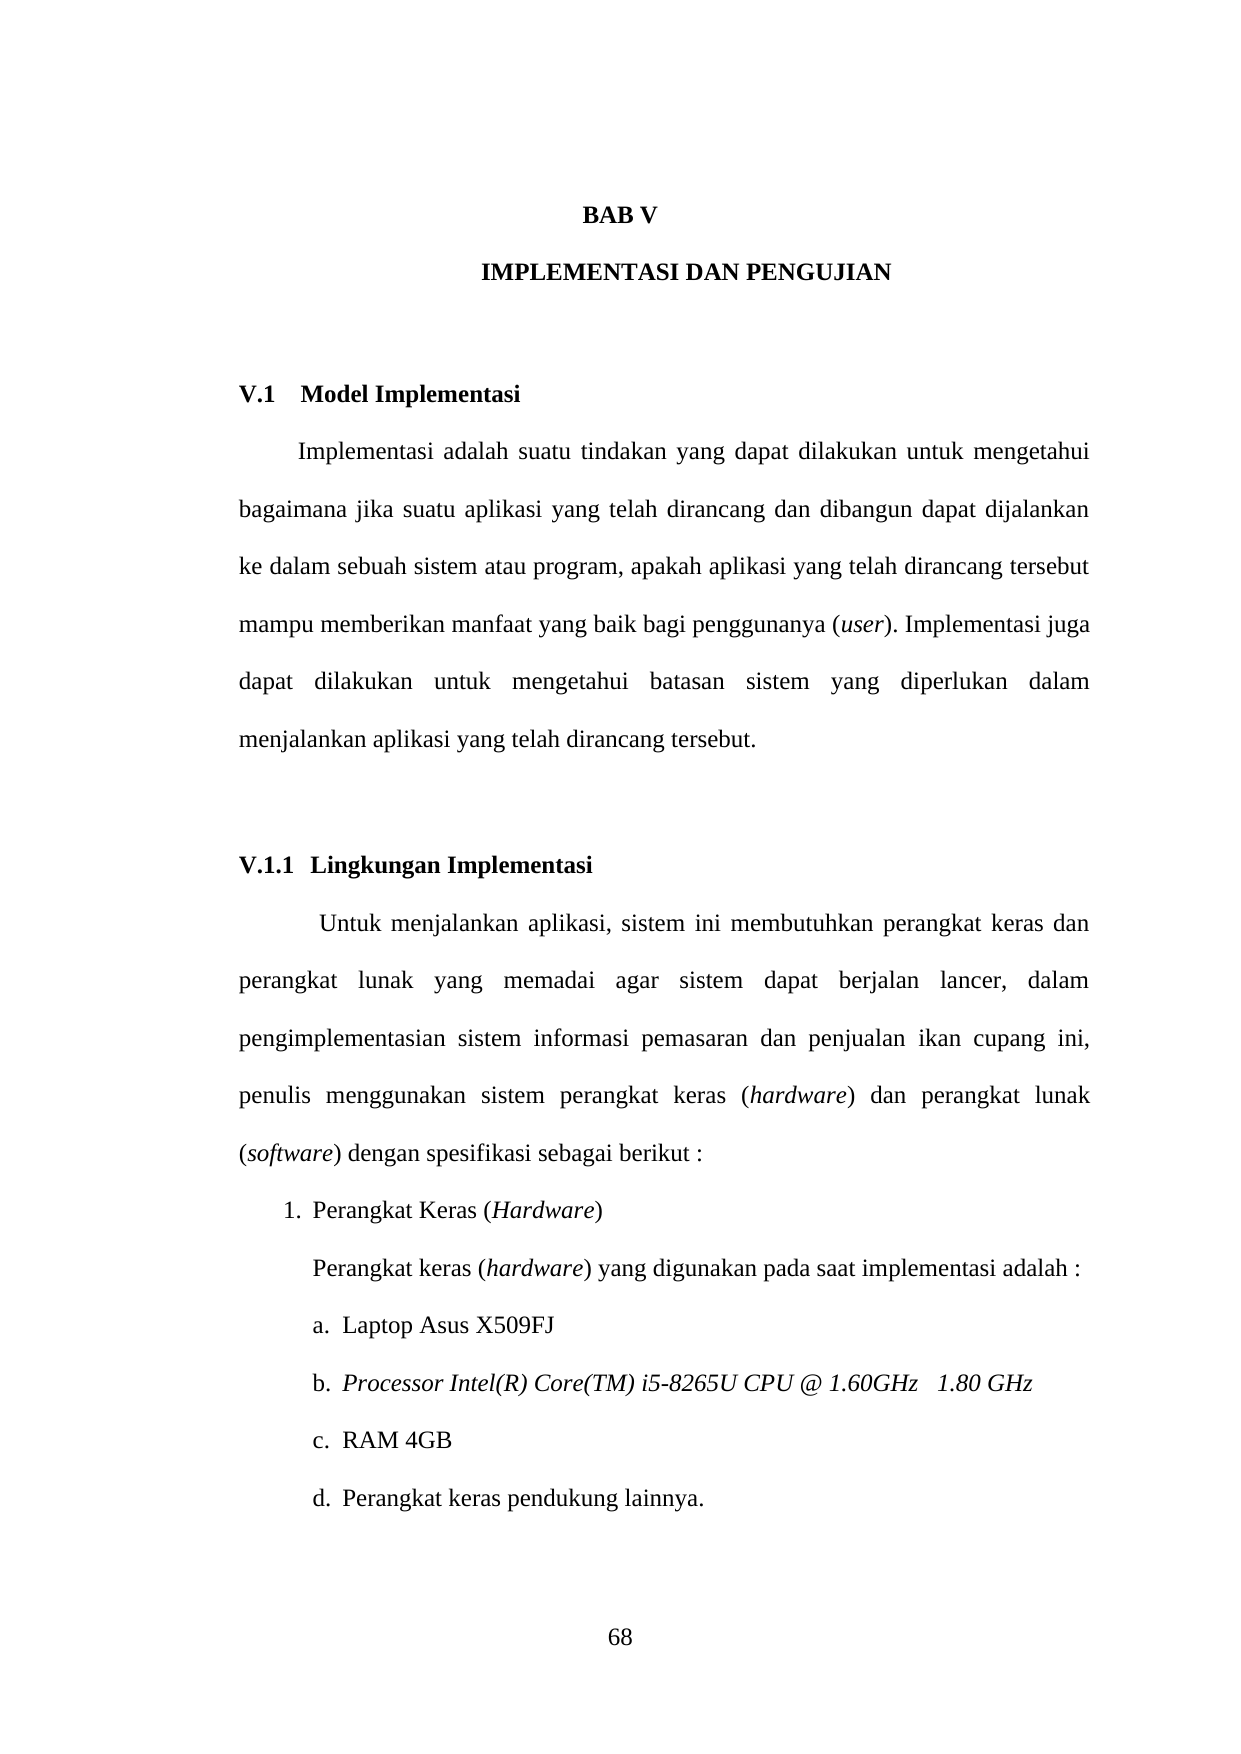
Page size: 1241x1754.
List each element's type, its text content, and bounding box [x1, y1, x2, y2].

text Untuk menjalankan aplikasi, sistem ini membutuhkan perangkat keras dan perangkat lunak yang memadai agar sistem dapat berjalan lancer, dalam pengimplementasian sistem informasi pemasaran dan penjualan ikan cupang ini, penulis menggunakan sistem perangkat keras (hardware) dan perangkat lunak (software) dengan spesifikasi sebagai berikut : [239, 908, 1090, 1167]
list Laptop Asus X509FJ [312, 1310, 1090, 1339]
list RAM 4GB [312, 1425, 1090, 1454]
list Perangkat keras pendukung lainnya. [312, 1483, 1090, 1512]
text Implementasi adalah suatu tindakan yang dapat dilakukan untuk mengetahui bagaimana jika suatu aplikasi yang telah dirancang dan dibangun dapat dijalankan ke dalam sebuah sistem atau program, apakah aplikasi yang telah dirancang tersebut mampu memberikan manfaat yang baik bagi penggunanya (user). Implementasi juga dapat dilakukan untuk mengetahui batasan sistem yang diperlukan dalam menjalankan aplikasi yang telah dirancang tersebut. [239, 436, 1090, 753]
subtitle Lingkungan Implementasi [239, 850, 1090, 879]
list Processor Intel(R) Core(TM) i5-8265U CPU @ 1.60GHz 1.80 GHz [312, 1368, 1090, 1397]
list Perangkat Keras (Hardware) [283, 1195, 1090, 1224]
subtitle BAB V [150, 200, 1090, 229]
list Perangkat keras (hardware) yang digunakan pada saat implementasi adalah : [312, 1253, 1090, 1282]
subtitle Model Implementasi [225, 379, 1090, 408]
text IMPLEMENTASI DAN PENGUJIAN [225, 257, 1148, 286]
